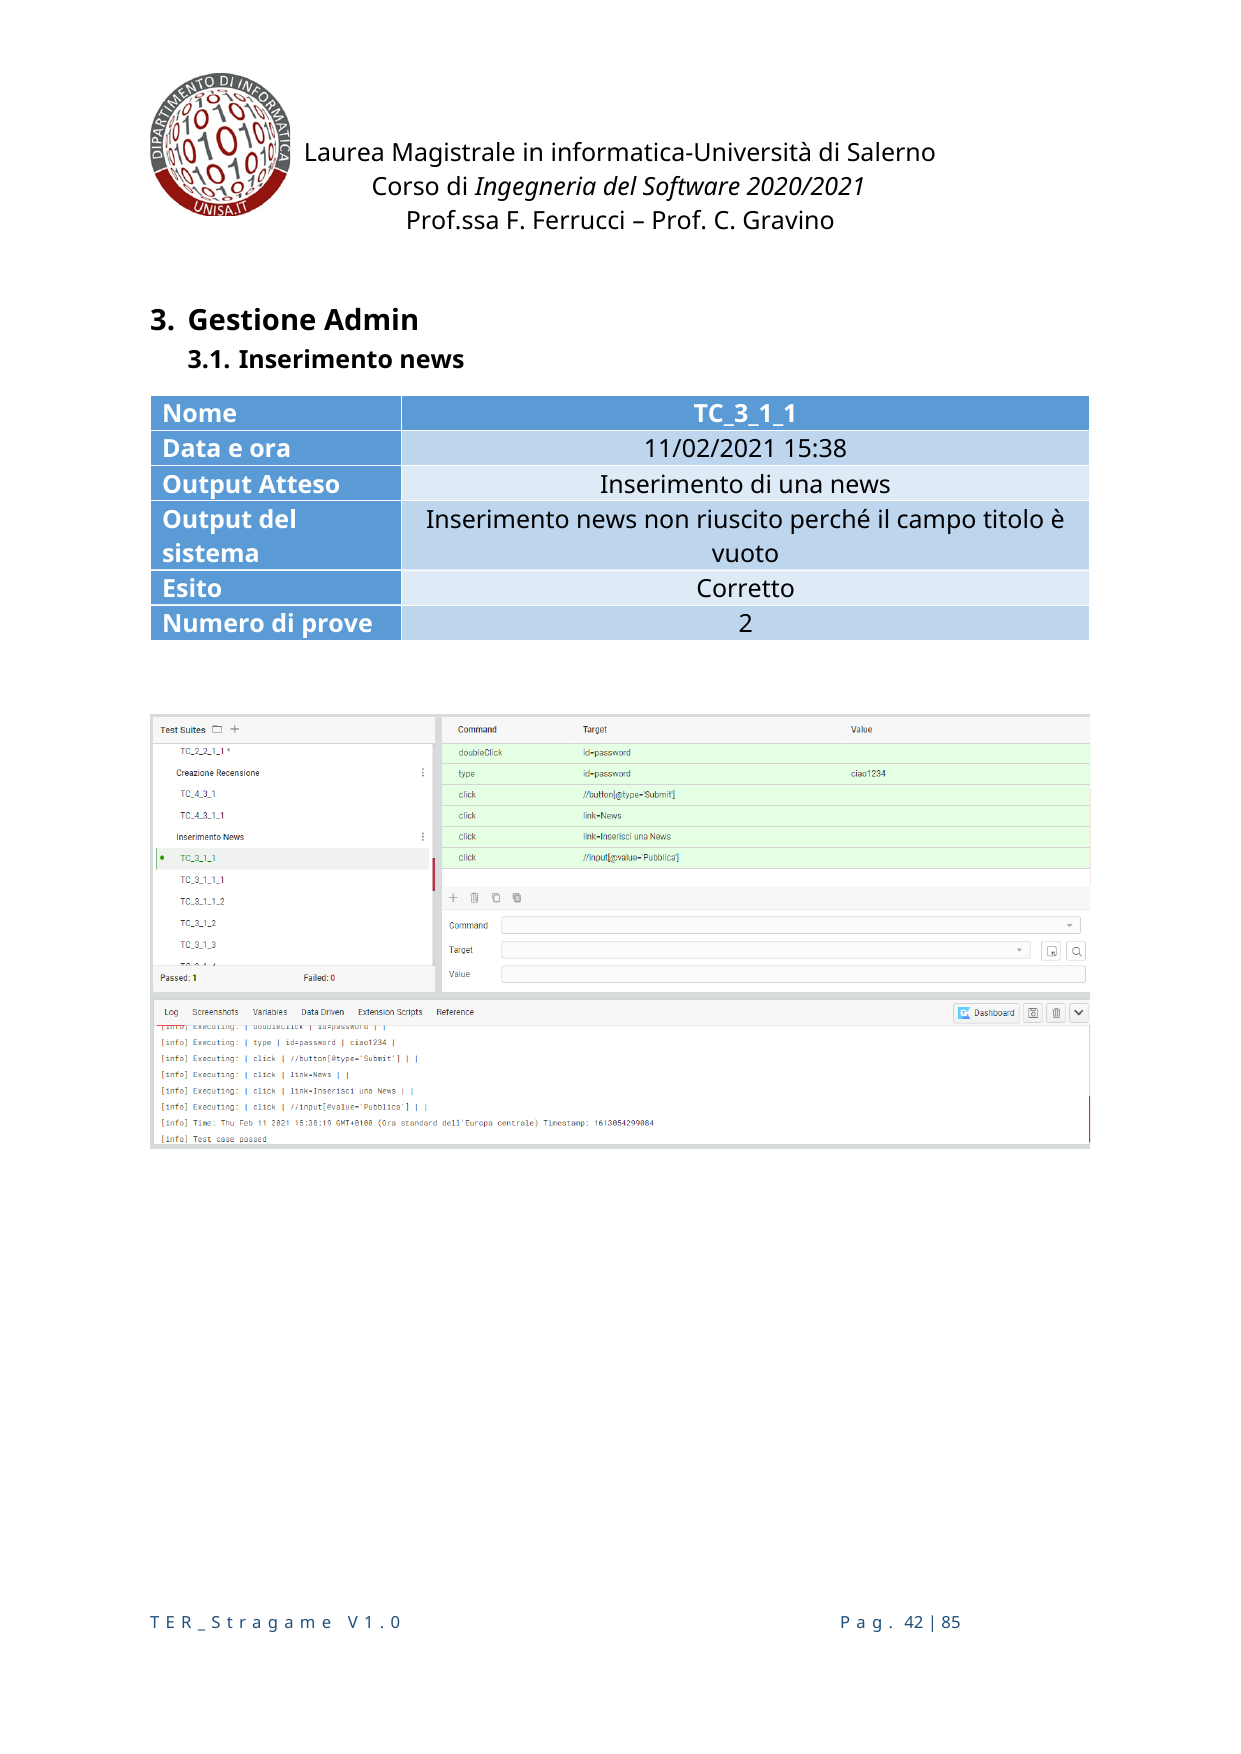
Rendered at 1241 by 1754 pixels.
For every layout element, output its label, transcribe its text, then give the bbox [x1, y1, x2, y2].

table_cell Esito [151, 571, 401, 604]
list Inserimento news [187, 342, 1090, 376]
table_cell Inserimento di una news [402, 466, 1089, 500]
table_cell Inserimento news non riuscito perché il campo titolo è vuoto [402, 501, 1089, 569]
table_cell Data e ora [151, 431, 401, 465]
table_cell 2 [402, 606, 1089, 640]
table_header TC_3_1_1 [402, 396, 1089, 430]
table_header Nome [151, 396, 401, 430]
table_cell Output del sistema [151, 501, 401, 569]
picture [149, 73, 290, 215]
table_cell Output Atteso [151, 466, 401, 500]
table_cell Corretto [402, 571, 1089, 604]
table_cell Numero di prove [151, 606, 401, 640]
list Gestione Admin [150, 299, 1090, 338]
picture [150, 714, 1091, 1149]
table_cell 11/02/2021 15:38 [402, 431, 1089, 465]
